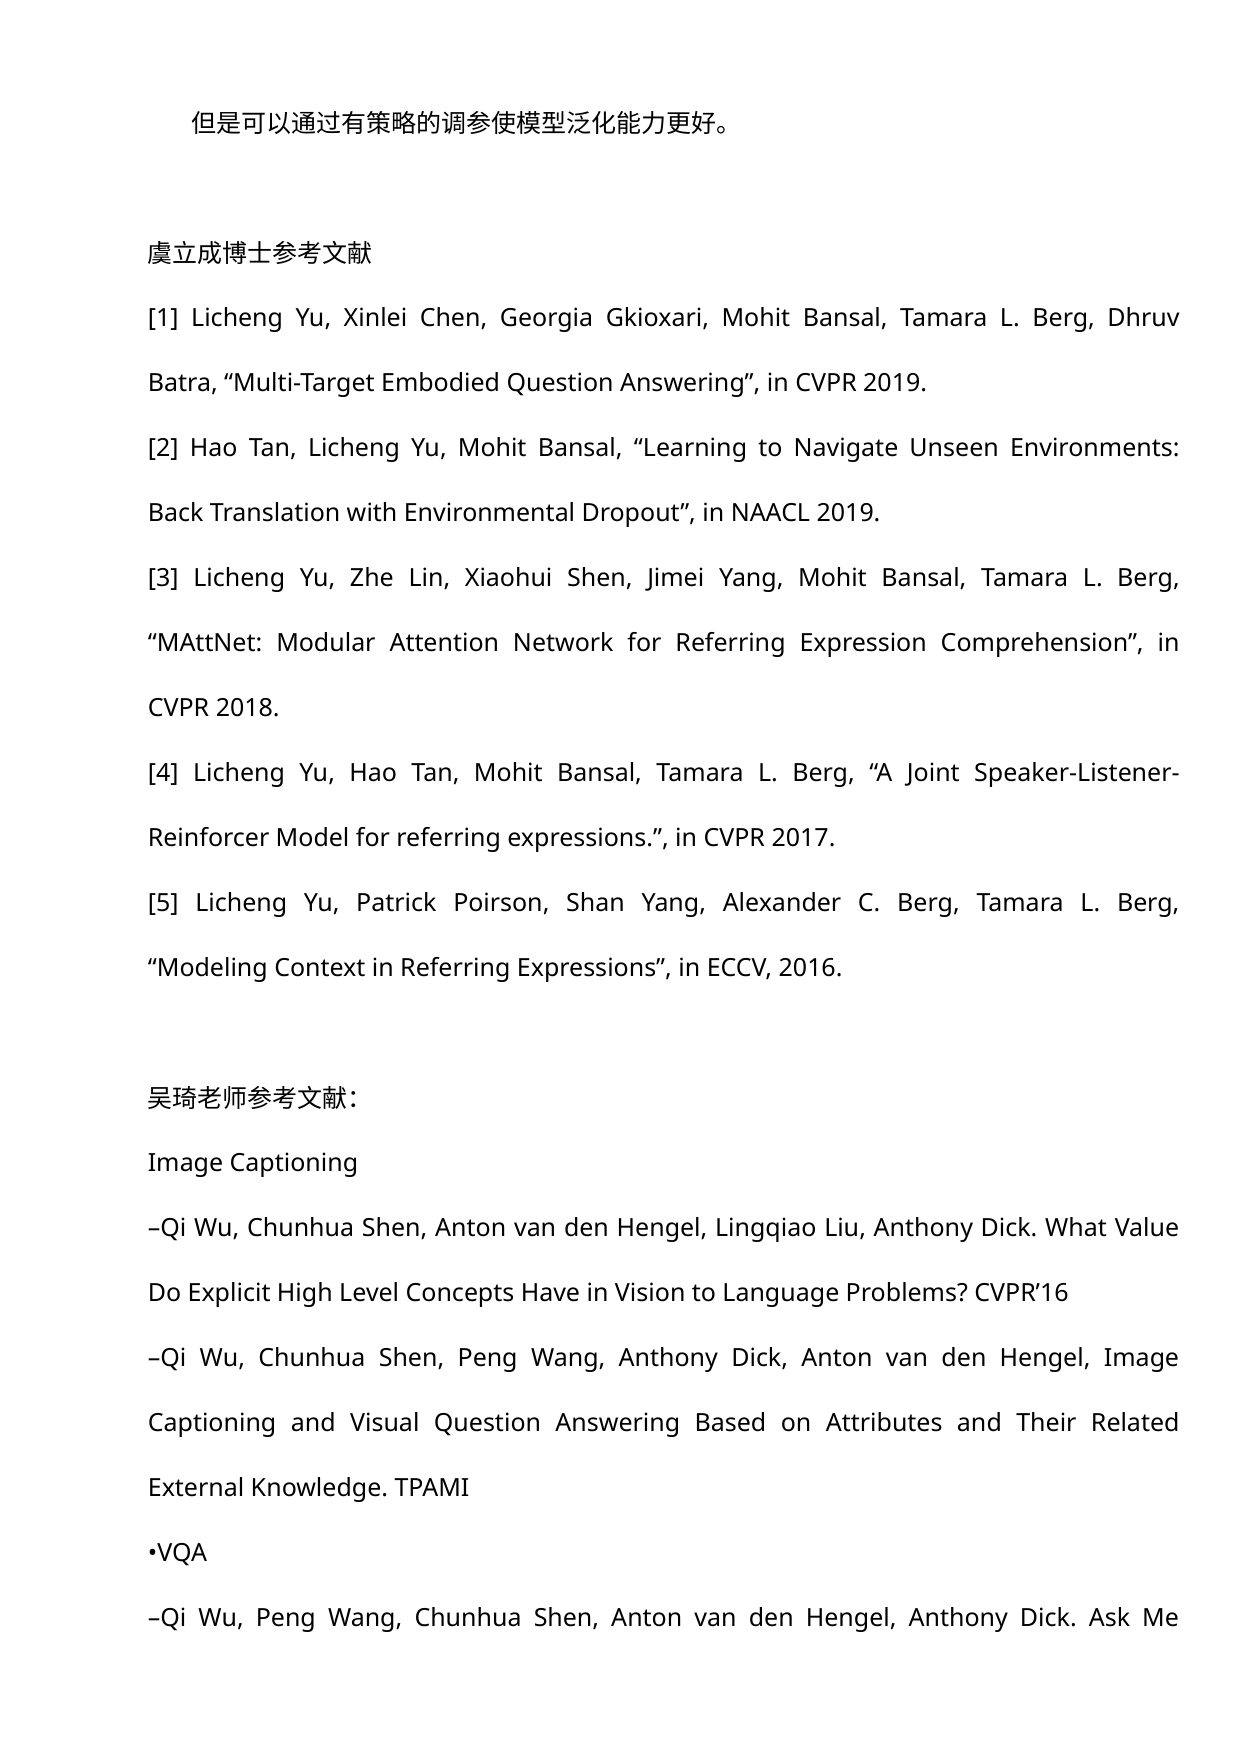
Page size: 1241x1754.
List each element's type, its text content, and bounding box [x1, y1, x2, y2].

text [5] Licheng Yu, Patrick Poirson, Shan Yang, Alexander C. Berg, Tamara L. Berg, “Modeling Context in Referring Expressions”, in ECCV, 2016. [148, 869, 1181, 999]
text •VQA [148, 1519, 1181, 1584]
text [148, 1584, 1181, 1649]
text 吴琦老师参考文献： [148, 1064, 1181, 1129]
text [1] Licheng Yu, Xinlei Chen, Georgia Gkioxari, Mohit Bansal, Tamara L. Berg, Dhruv Batra, “Multi-Target Embodied Question Answering”, in CVPR 2019. [148, 284, 1181, 414]
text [191, 89, 1181, 154]
text [2] Hao Tan, Licheng Yu, Mohit Bansal, “Learning to Navigate Unseen Environments: Back Translation with Environmental Dropout”, in NAACL 2019. [148, 414, 1181, 544]
text [4] Licheng Yu, Hao Tan, Mohit Bansal, Tamara L. Berg, “A Joint Speaker-Listener-Reinforcer Model for referring expressions.”, in CVPR 2017. [148, 739, 1181, 869]
text Image Captioning [148, 1129, 1181, 1194]
text [3] Licheng Yu, Zhe Lin, Xiaohui Shen, Jimei Yang, Mohit Bansal, Tamara L. Berg, “MAttNet: Modular Attention Network for Referring Expression Comprehension”, in CVPR 2018. [148, 544, 1181, 739]
text –Qi Wu, Chunhua Shen, Anton van den Hengel, Lingqiao Liu, Anthony Dick. What Value Do Explicit High Level Concepts Have in Vision to Language Problems? CVPR’16 [148, 1194, 1181, 1324]
text –Qi Wu, Chunhua Shen, Peng Wang, Anthony Dick, Anton van den Hengel, Image Captioning and Visual Question Answering Based on Attributes and Their Related External Knowledge. TPAMI [148, 1324, 1181, 1519]
text 虞立成博士参考文献 [148, 219, 1181, 284]
